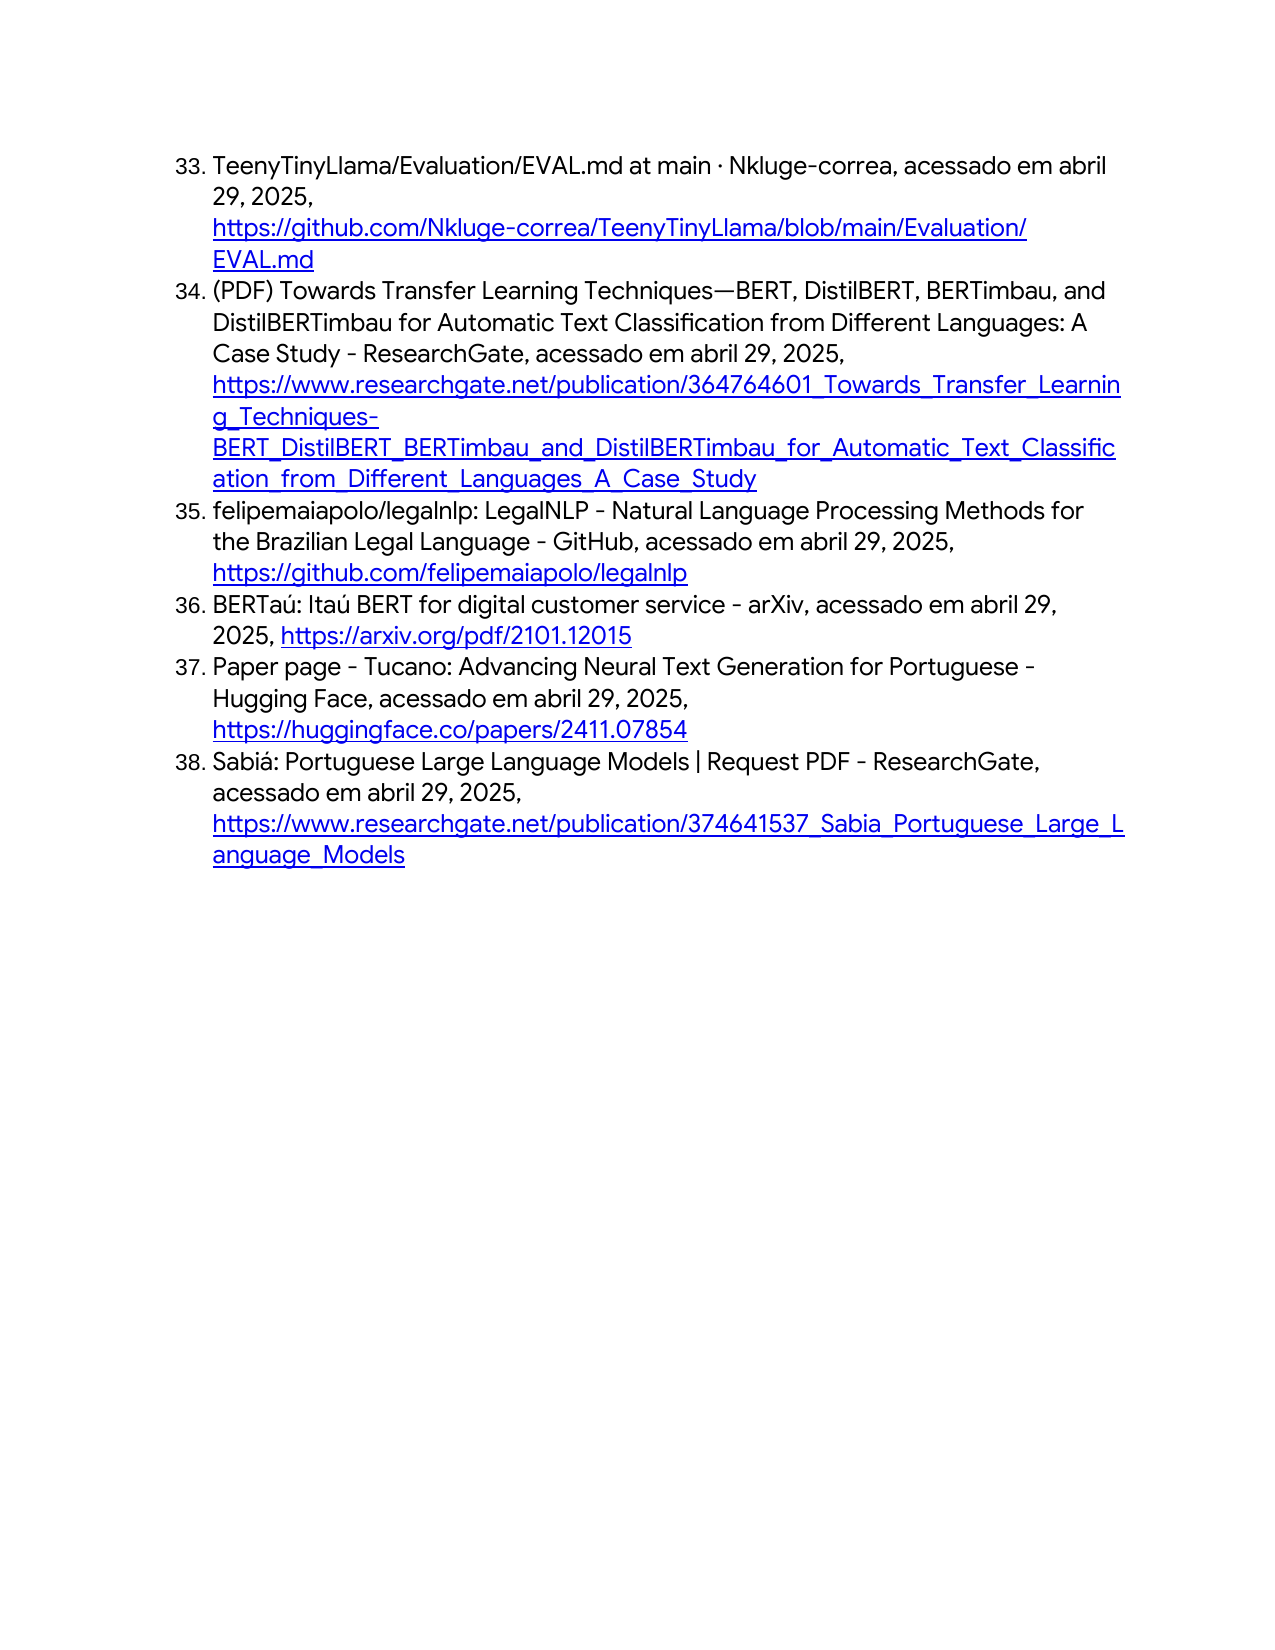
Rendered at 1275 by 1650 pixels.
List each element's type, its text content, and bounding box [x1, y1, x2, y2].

list Sabiá: Portuguese Large Language Models | Request PDF - ResearchGate, acessado em abril 29, 2025, https://www.researchgate.net/publication/374641537_Sabia_Portuguese_Large_Language_Models [175, 746, 1125, 871]
list TeenyTinyLlama/Evaluation/EVAL.md at main · Nkluge-correa, acessado em abril 29, 2025, https://github.com/Nkluge-correa/TeenyTinyLlama/blob/main/Evaluation/EVAL.md [175, 150, 1125, 275]
list BERTaú: Itaú BERT for digital customer service - arXiv, acessado em abril 29, 2025, https://arxiv.org/pdf/2101.12015 [175, 589, 1125, 652]
list (PDF) Towards Transfer Learning Techniques—BERT, DistilBERT, BERTimbau, and DistilBERTimbau for Automatic Text Classification from Different Languages: A Case Study - ResearchGate, acessado em abril 29, 2025, https://www.researchgate.net/publication/364764601_Towards_Transfer_Learning_Techniques-BERT_DistilBERT_BERTimbau_and_DistilBERTimbau_for_Automatic_Text_Classification_from_Different_Languages_A_Case_Study [175, 275, 1125, 495]
list felipemaiapolo/legalnlp: LegalNLP - Natural Language Processing Methods for the Brazilian Legal Language - GitHub, acessado em abril 29, 2025, https://github.com/felipemaiapolo/legalnlp [175, 495, 1125, 589]
list Paper page - Tucano: Advancing Neural Text Generation for Portuguese - Hugging Face, acessado em abril 29, 2025, https://huggingface.co/papers/2411.07854 [175, 652, 1125, 746]
